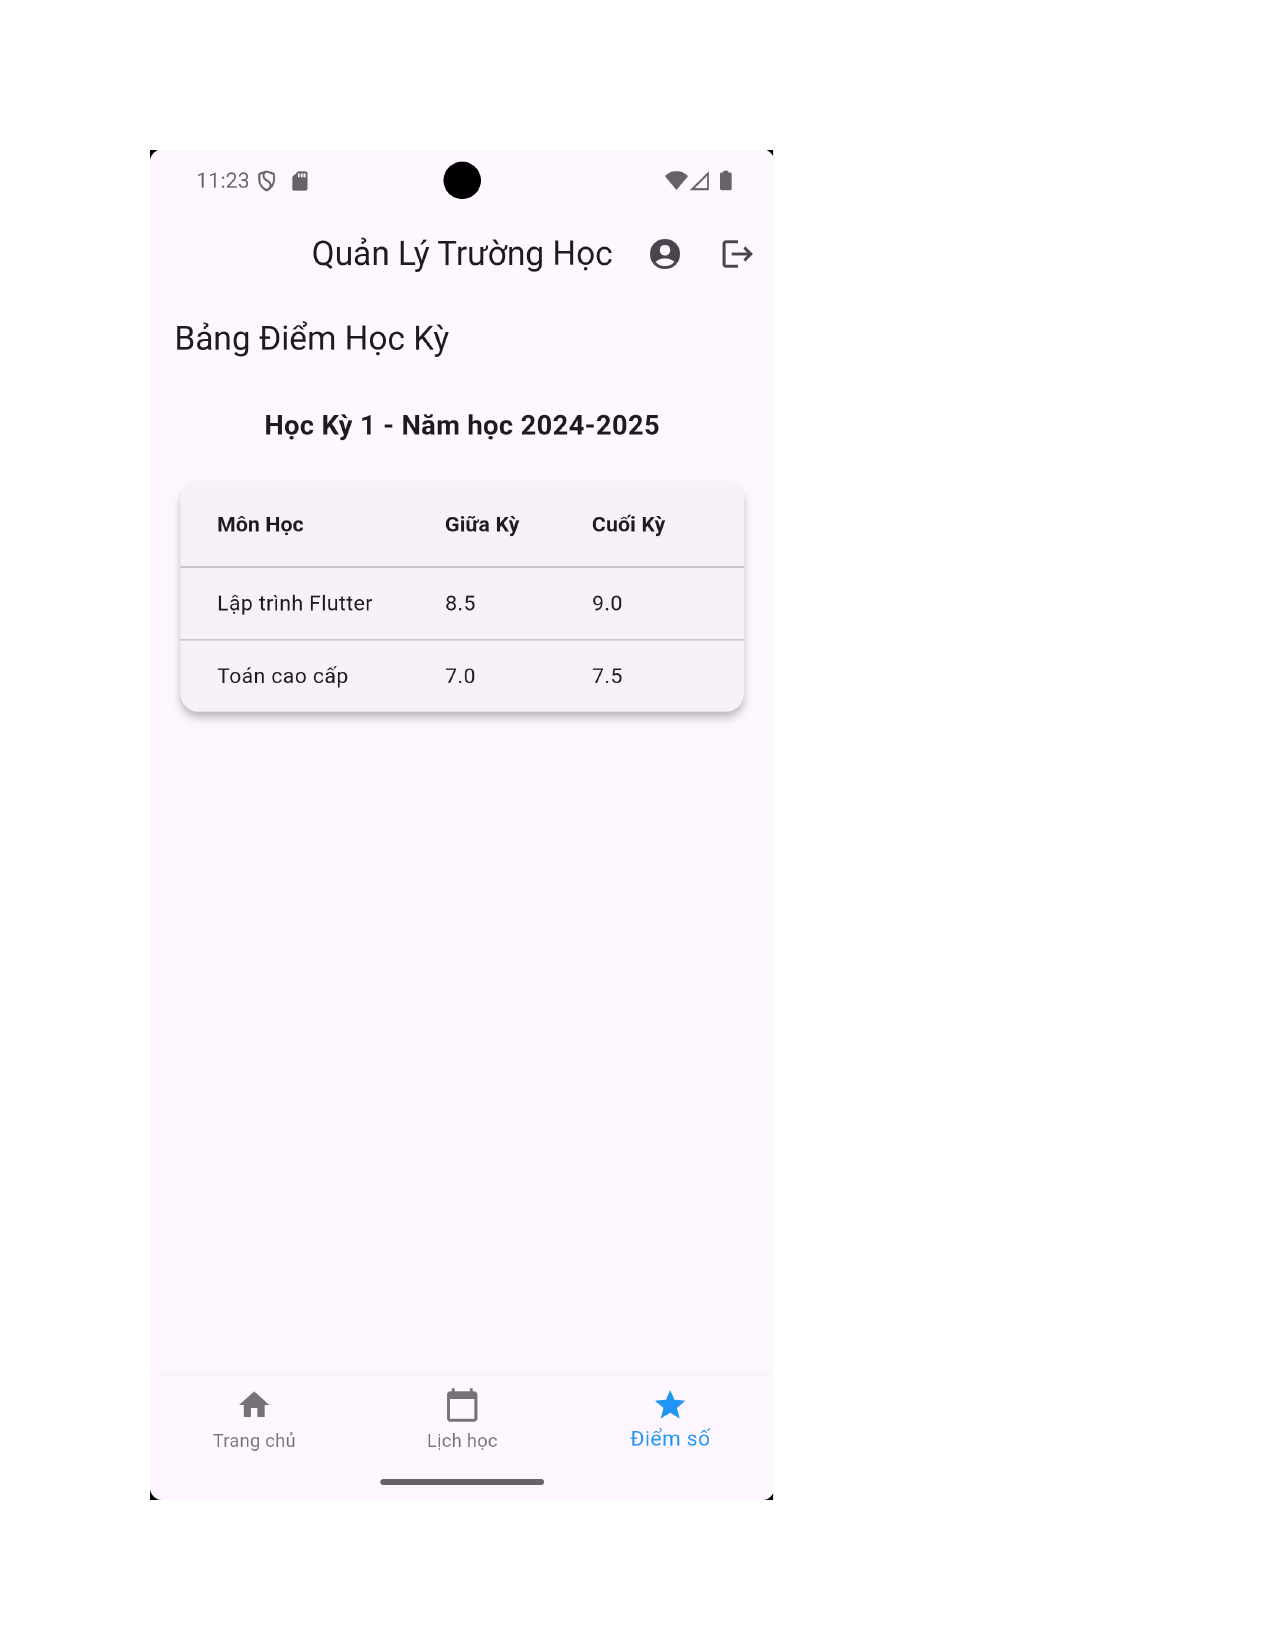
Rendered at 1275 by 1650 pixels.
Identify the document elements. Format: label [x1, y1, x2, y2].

picture [150, 150, 774, 1500]
